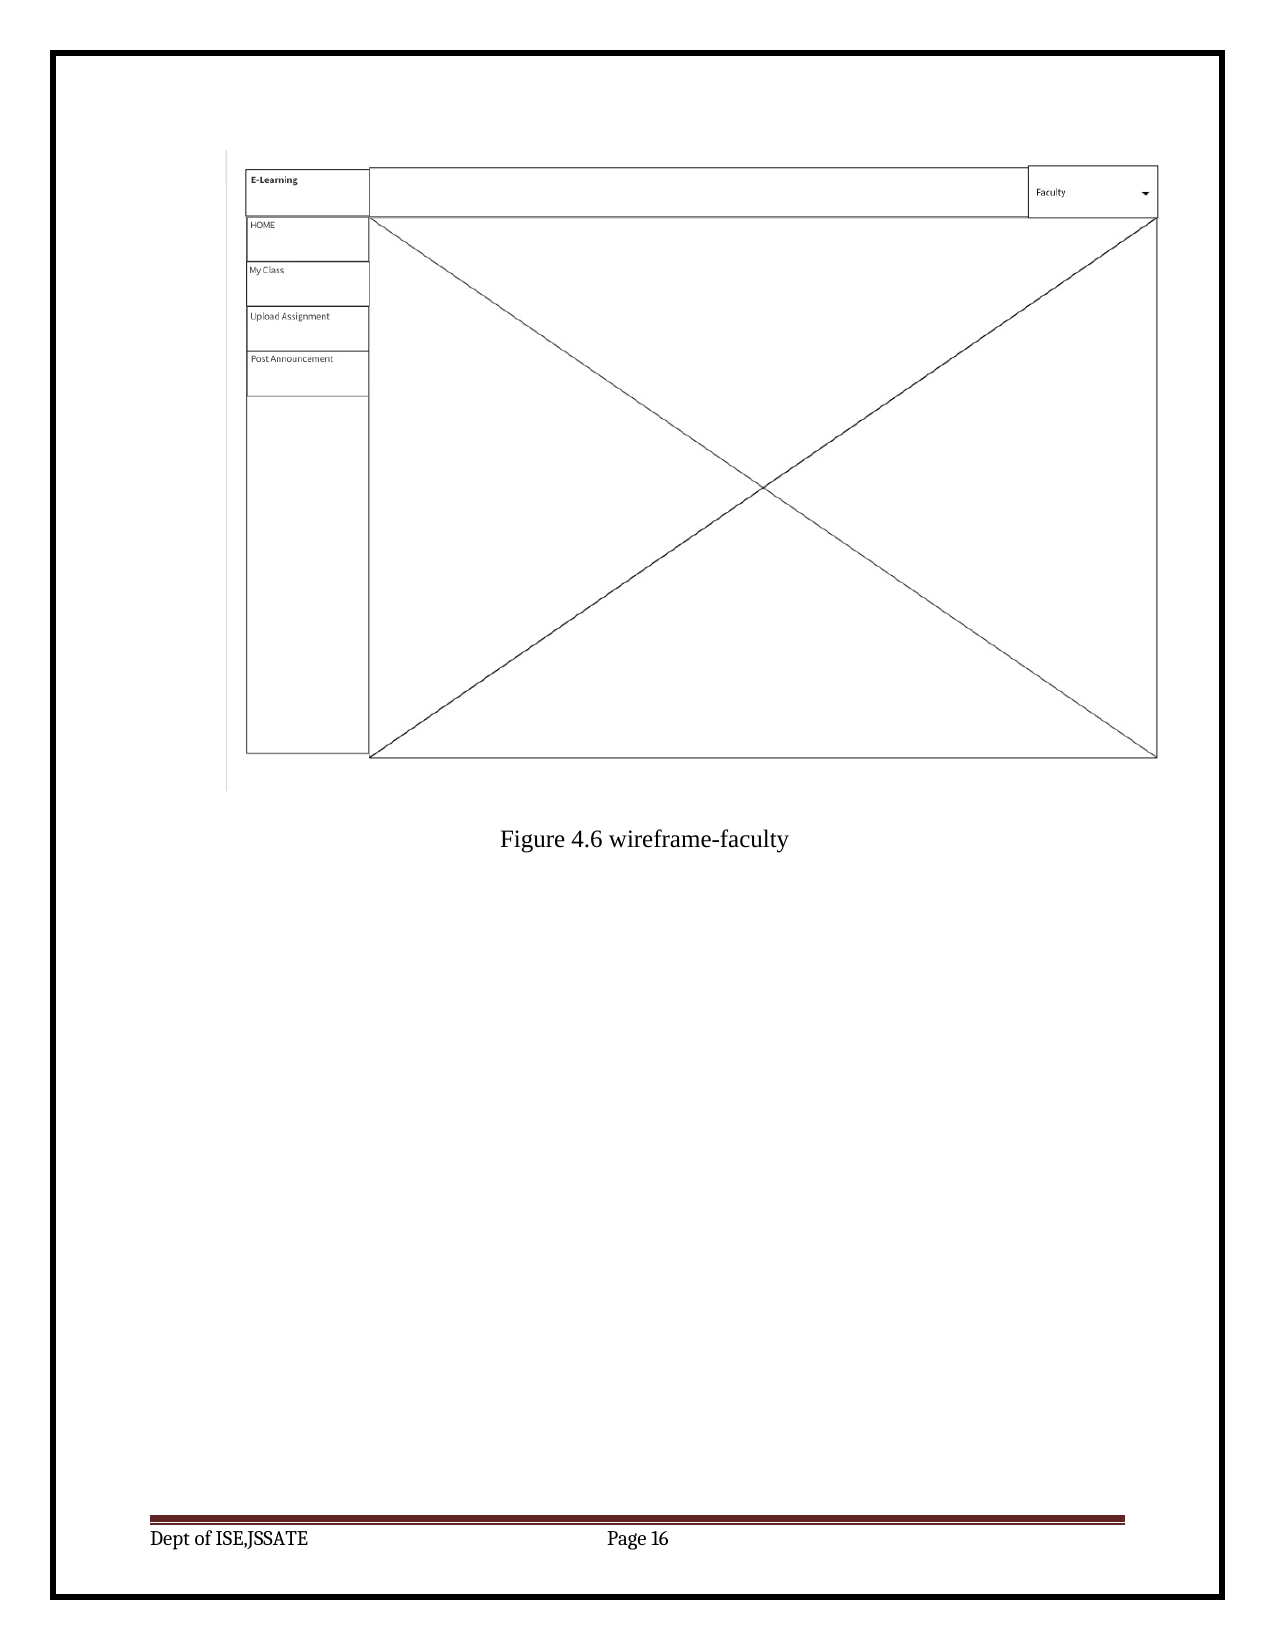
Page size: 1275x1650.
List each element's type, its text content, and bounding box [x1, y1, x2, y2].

picture [225, 150, 1200, 791]
text Figure 4.6 wireframe-faculty [188, 824, 1064, 853]
